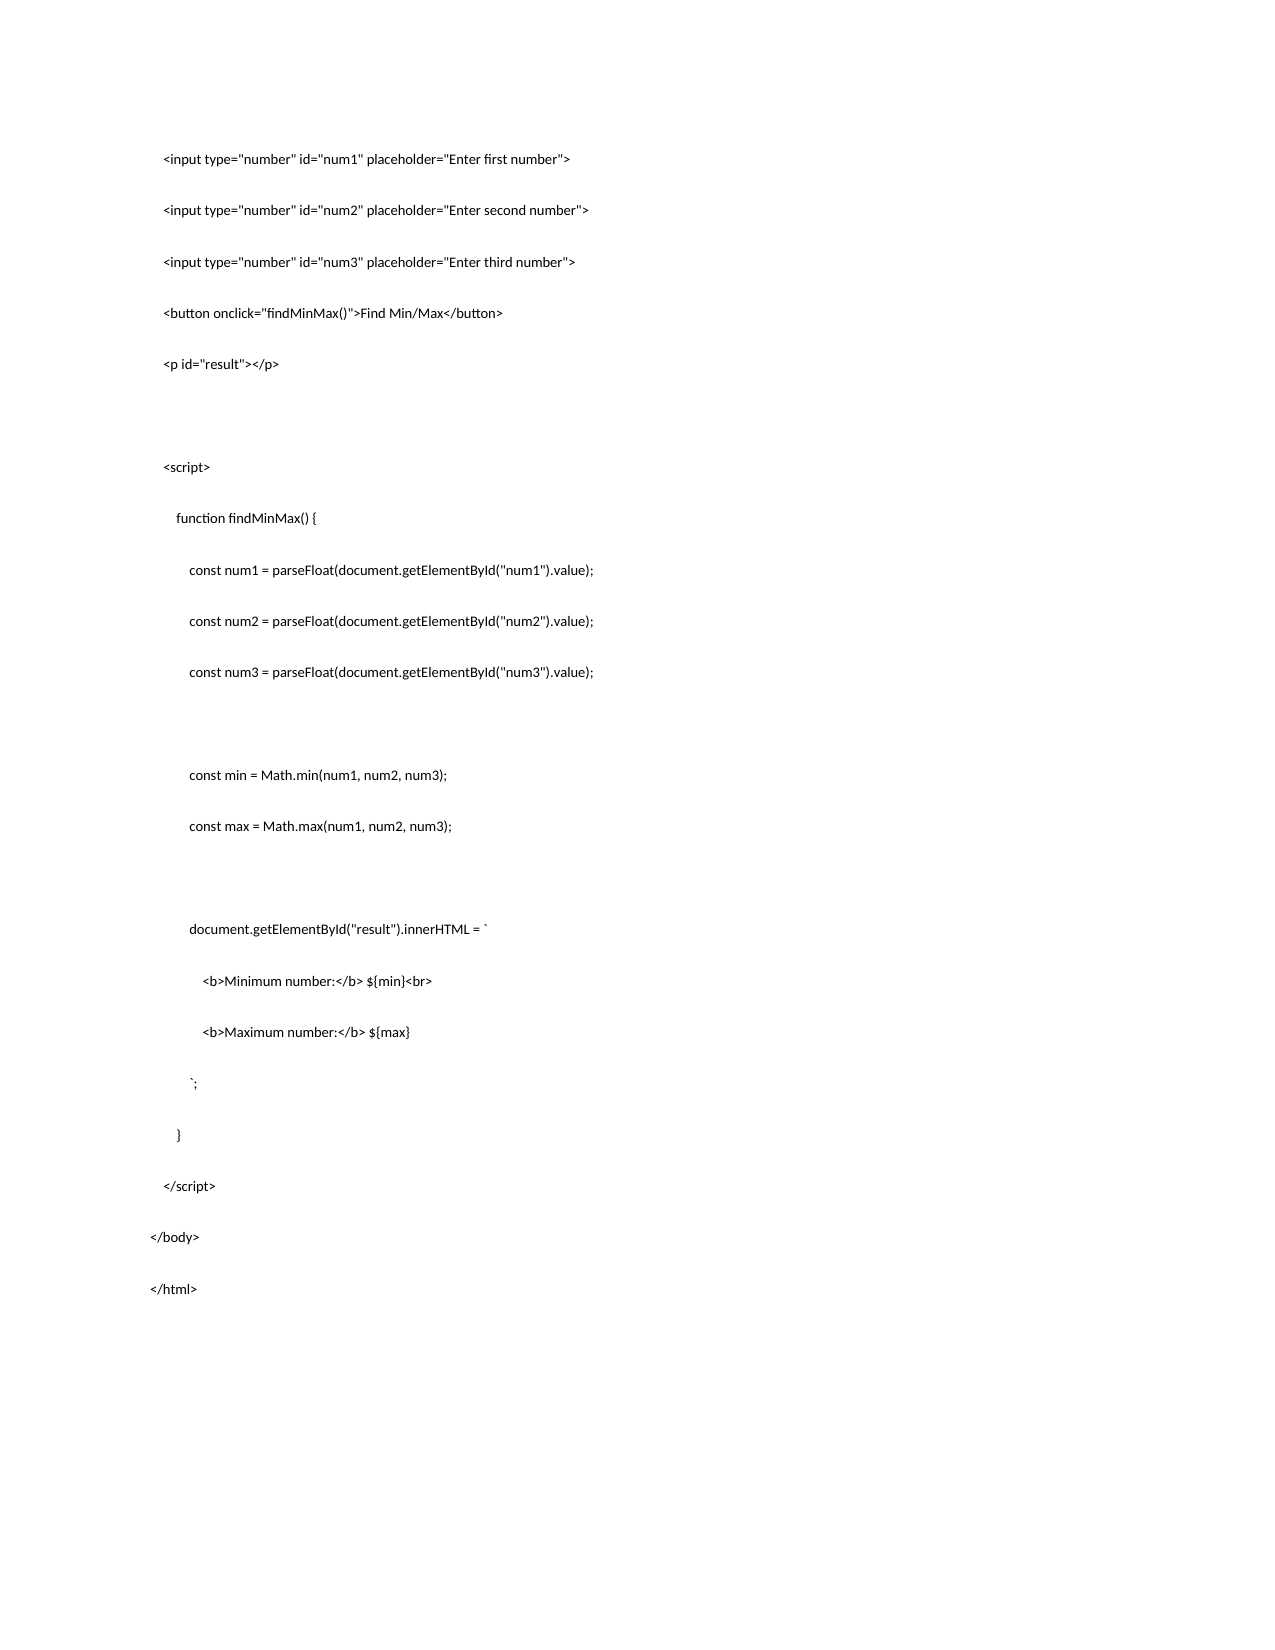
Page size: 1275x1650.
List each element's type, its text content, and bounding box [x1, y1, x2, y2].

text function findMinMax() { [150, 509, 1125, 540]
text const max = Math.max(num1, num2, num3); [150, 818, 1125, 848]
text </html> [150, 1280, 1125, 1310]
text const num2 = parseFloat(document.getElementById("num2").value); [150, 612, 1125, 643]
text <button onclick="findMinMax()">Find Min/Max</button> [150, 304, 1125, 334]
text <p id="result"></p> [150, 355, 1125, 386]
text const num3 = parseFloat(document.getElementById("num3").value); [150, 663, 1125, 694]
text } [150, 1126, 1125, 1156]
text document.getElementById("result").innerHTML = ` [150, 920, 1125, 951]
text <input type="number" id="num1" placeholder="Enter first number"> [150, 150, 1125, 181]
text </body> [150, 1228, 1125, 1259]
text <input type="number" id="num3" placeholder="Enter third number"> [150, 253, 1125, 283]
text <b>Minimum number:</b> ${min}<br> [150, 972, 1125, 1002]
text <b>Maximum number:</b> ${max} [150, 1023, 1125, 1053]
text const num1 = parseFloat(document.getElementById("num1").value); [150, 561, 1125, 591]
text </script> [150, 1177, 1125, 1208]
text const min = Math.min(num1, num2, num3); [150, 766, 1125, 797]
text `; [150, 1074, 1125, 1105]
text <input type="number" id="num2" placeholder="Enter second number"> [150, 201, 1125, 232]
text <script> [150, 458, 1125, 489]
